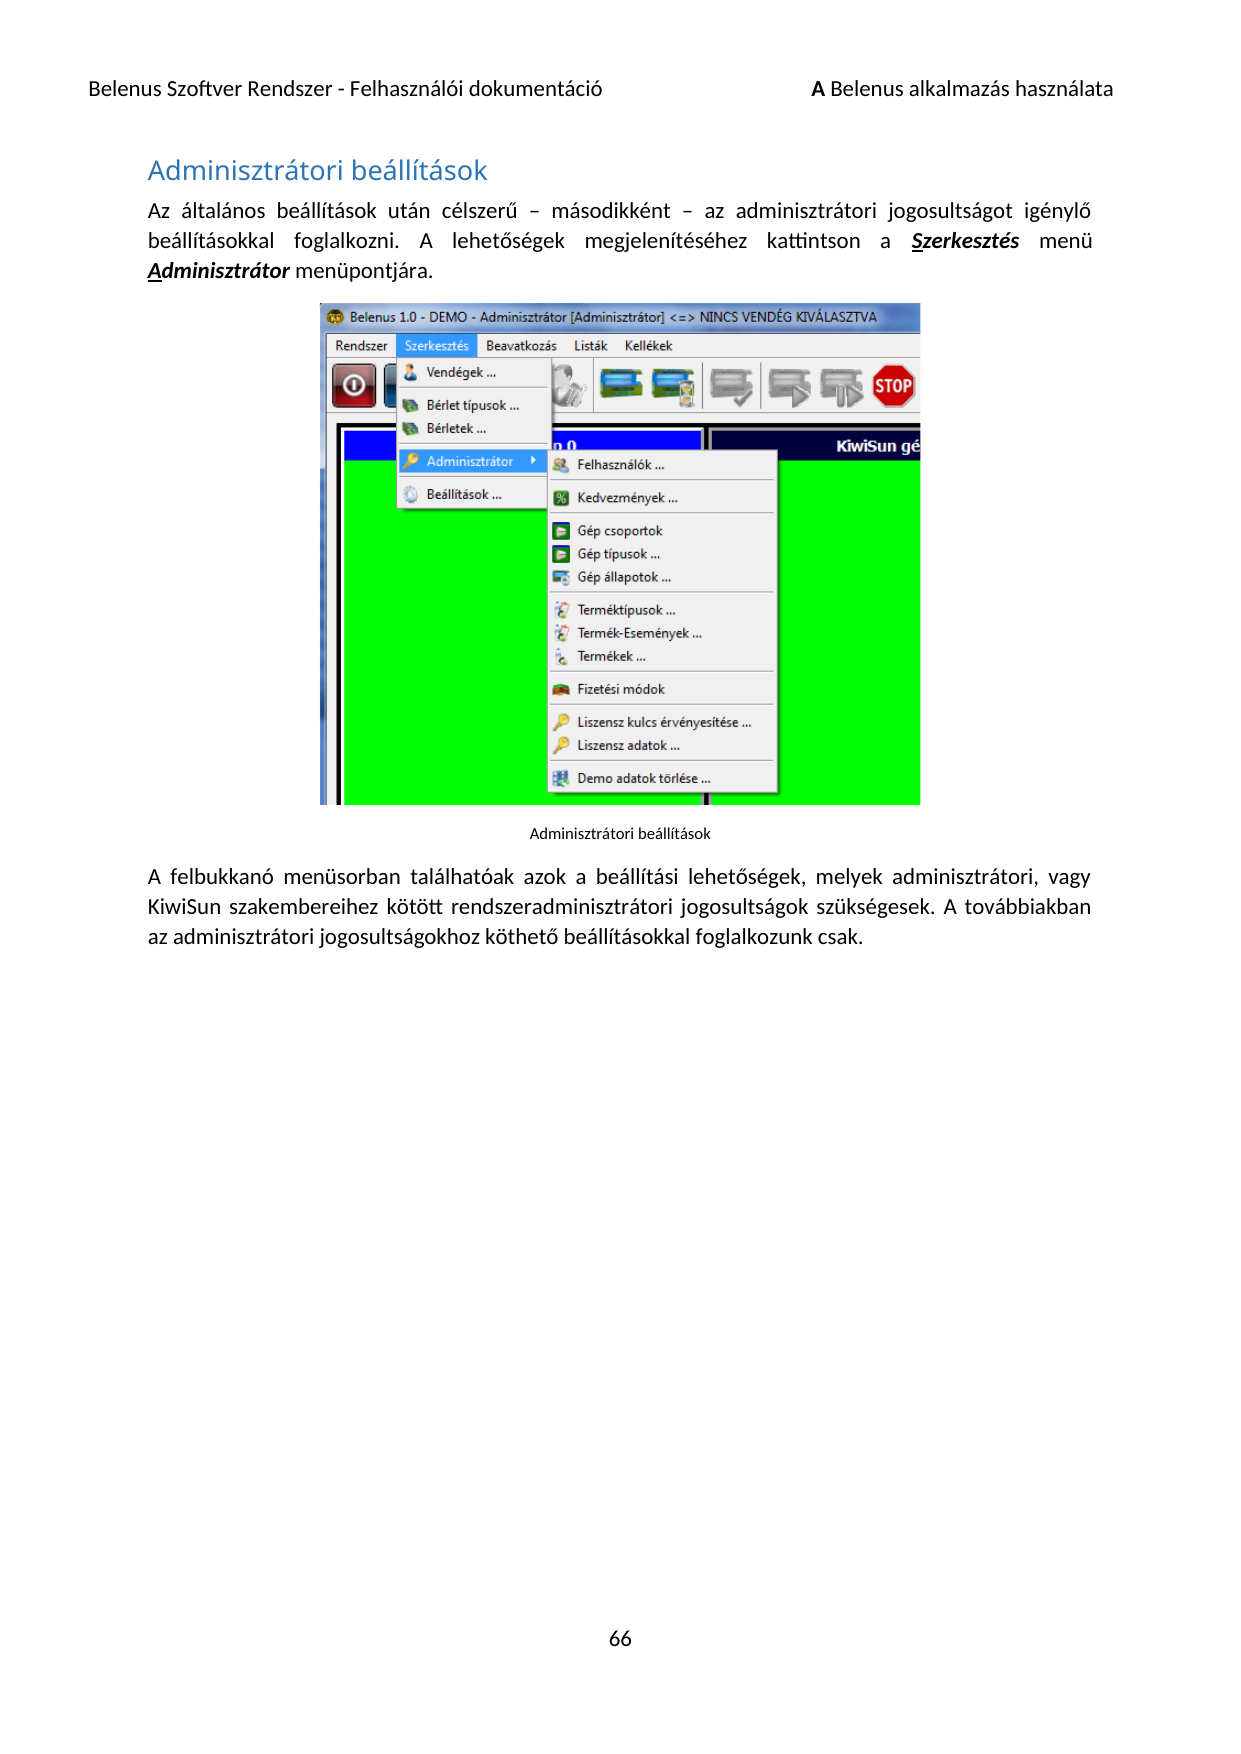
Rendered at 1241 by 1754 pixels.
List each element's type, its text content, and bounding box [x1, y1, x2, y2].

picture [319, 303, 921, 805]
subtitle Adminisztrátori beállítások [148, 152, 1093, 189]
text Adminisztrátori beállítások [148, 823, 1093, 843]
text A felbukkanó menüsorban találhatóak azok a beállítási lehetőségek, melyek adminisztrátori, vagy KiwiSun szakembereihez kötött rendszeradminisztrátori jogosultságok szükségesek. A továbbiakban az adminisztrátori jogosultságokhoz köthető beállításokkal foglalkozunk csak. [148, 862, 1093, 950]
text Az általános beállítások után célszerű – másodikként – az adminisztrátori jogosultságot igénylő beállításokkal foglalkozni. A lehetőségek megjelenítéséhez kattintson a Szerkesztés menü Adminisztrátor menüpontjára. [148, 196, 1093, 284]
